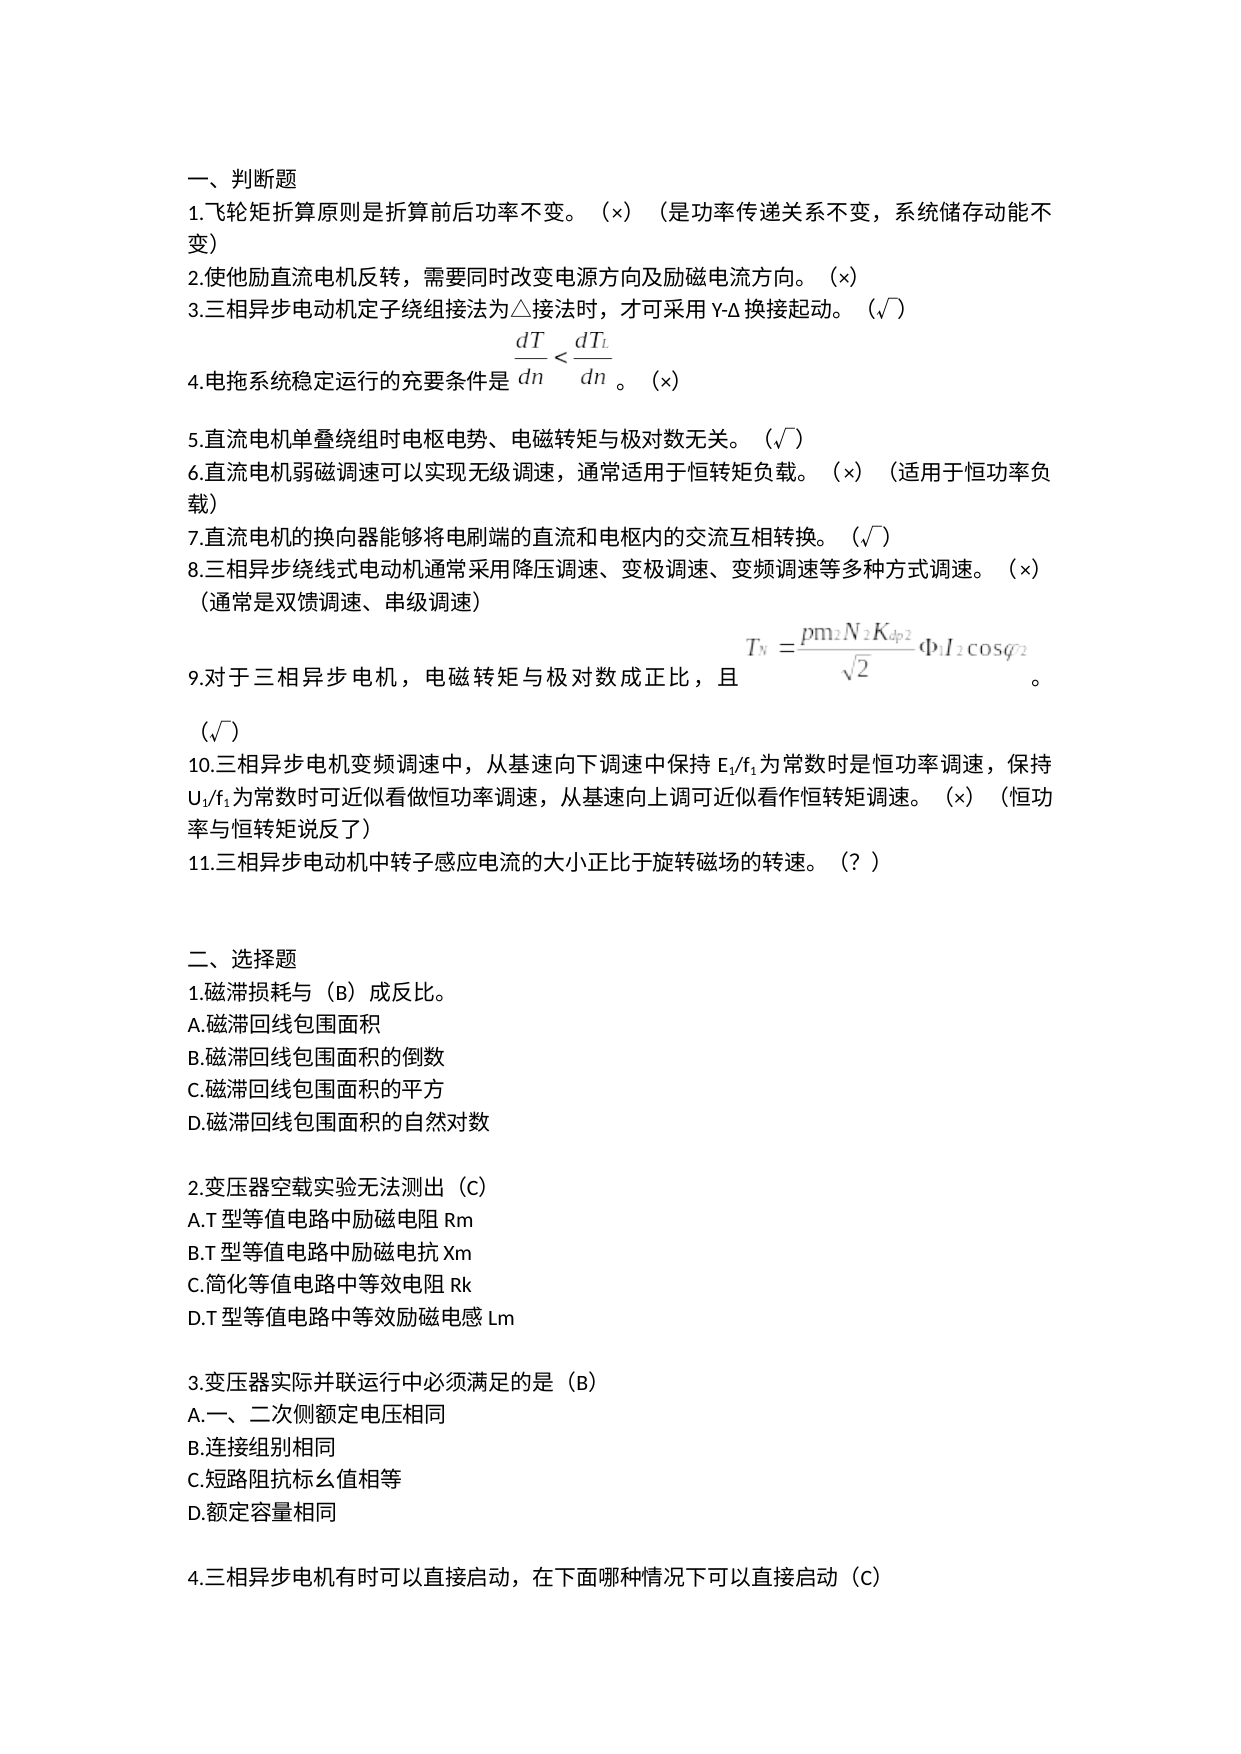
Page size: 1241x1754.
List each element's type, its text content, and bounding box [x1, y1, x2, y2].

list 简化等值电路中等效电阻Rk [187, 1267, 1053, 1299]
list 连接组别相同 [187, 1429, 1053, 1462]
list 三相异步电机变频调速中，从基速向下调速中保持E1/f1为常数时是恒功率调速，保持U1/f1为常数时可近似看做恒功率调速，从基速向上调可近似看作恒转矩调速。（×）（恒功率与恒转矩说反了） [187, 747, 1053, 844]
list 短路阻抗标幺值相等 [187, 1462, 1053, 1494]
list 三相异步电动机定子绕组接法为△接法时，才可采用Y-Δ换接起动。（√） [187, 292, 1053, 324]
list 电拖系统稳定运行的充要条件是。（×） [187, 324, 1053, 422]
list 三相异步电动机中转子感应电流的大小正比于旋转磁场的转速。（？） [187, 844, 1053, 877]
list 判断题 [187, 162, 1053, 194]
list 一、二次侧额定电压相同 [187, 1397, 1053, 1429]
list 对于三相异步电机，电磁转矩与极对数成正比，且。（√） [187, 617, 1053, 747]
list 磁滞回线包围面积的自然对数 [187, 1104, 1053, 1137]
list 直流电机弱磁调速可以实现无级调速，通常适用于恒转矩负载。（×）（适用于恒功率负载） [187, 454, 1053, 519]
list 飞轮矩折算原则是折算前后功率不变。（×）（是功率传递关系不变，系统储存动能不变） [187, 194, 1053, 259]
list 变压器实际并联运行中必须满足的是（B） [187, 1364, 1053, 1397]
list 使他励直流电机反转，需要同时改变电源方向及励磁电流方向。（×） [187, 259, 1053, 292]
list 磁滞回线包围面积 [187, 1007, 1053, 1039]
list 直流电机单叠绕组时电枢电势、电磁转矩与极对数无关。（√） [187, 422, 1053, 454]
list D.额定容量相同 [187, 1494, 1053, 1527]
list T型等值电路中等效励磁电感Lm [187, 1299, 1053, 1332]
list 直流电机的换向器能够将电刷端的直流和电枢内的交流互相转换。（√） [187, 519, 1053, 552]
list 三相异步电机有时可以直接启动，在下面哪种情况下可以直接启动（C） [187, 1559, 1053, 1592]
list T型等值电路中励磁电抗Xm [187, 1234, 1053, 1267]
list 磁滞回线包围面积的倒数 [187, 1039, 1053, 1072]
list 选择题 [187, 942, 1053, 974]
list 三相异步绕线式电动机通常采用降压调速、变极调速、变频调速等多种方式调速。（×）（通常是双馈调速、串级调速） [187, 552, 1053, 617]
list 变压器空载实验无法测出（C） [187, 1169, 1053, 1202]
list 磁滞损耗与（B）成反比。 [187, 974, 1053, 1007]
list T型等值电路中励磁电阻Rm [187, 1202, 1053, 1234]
list 磁滞回线包围面积的平方 [187, 1072, 1053, 1104]
